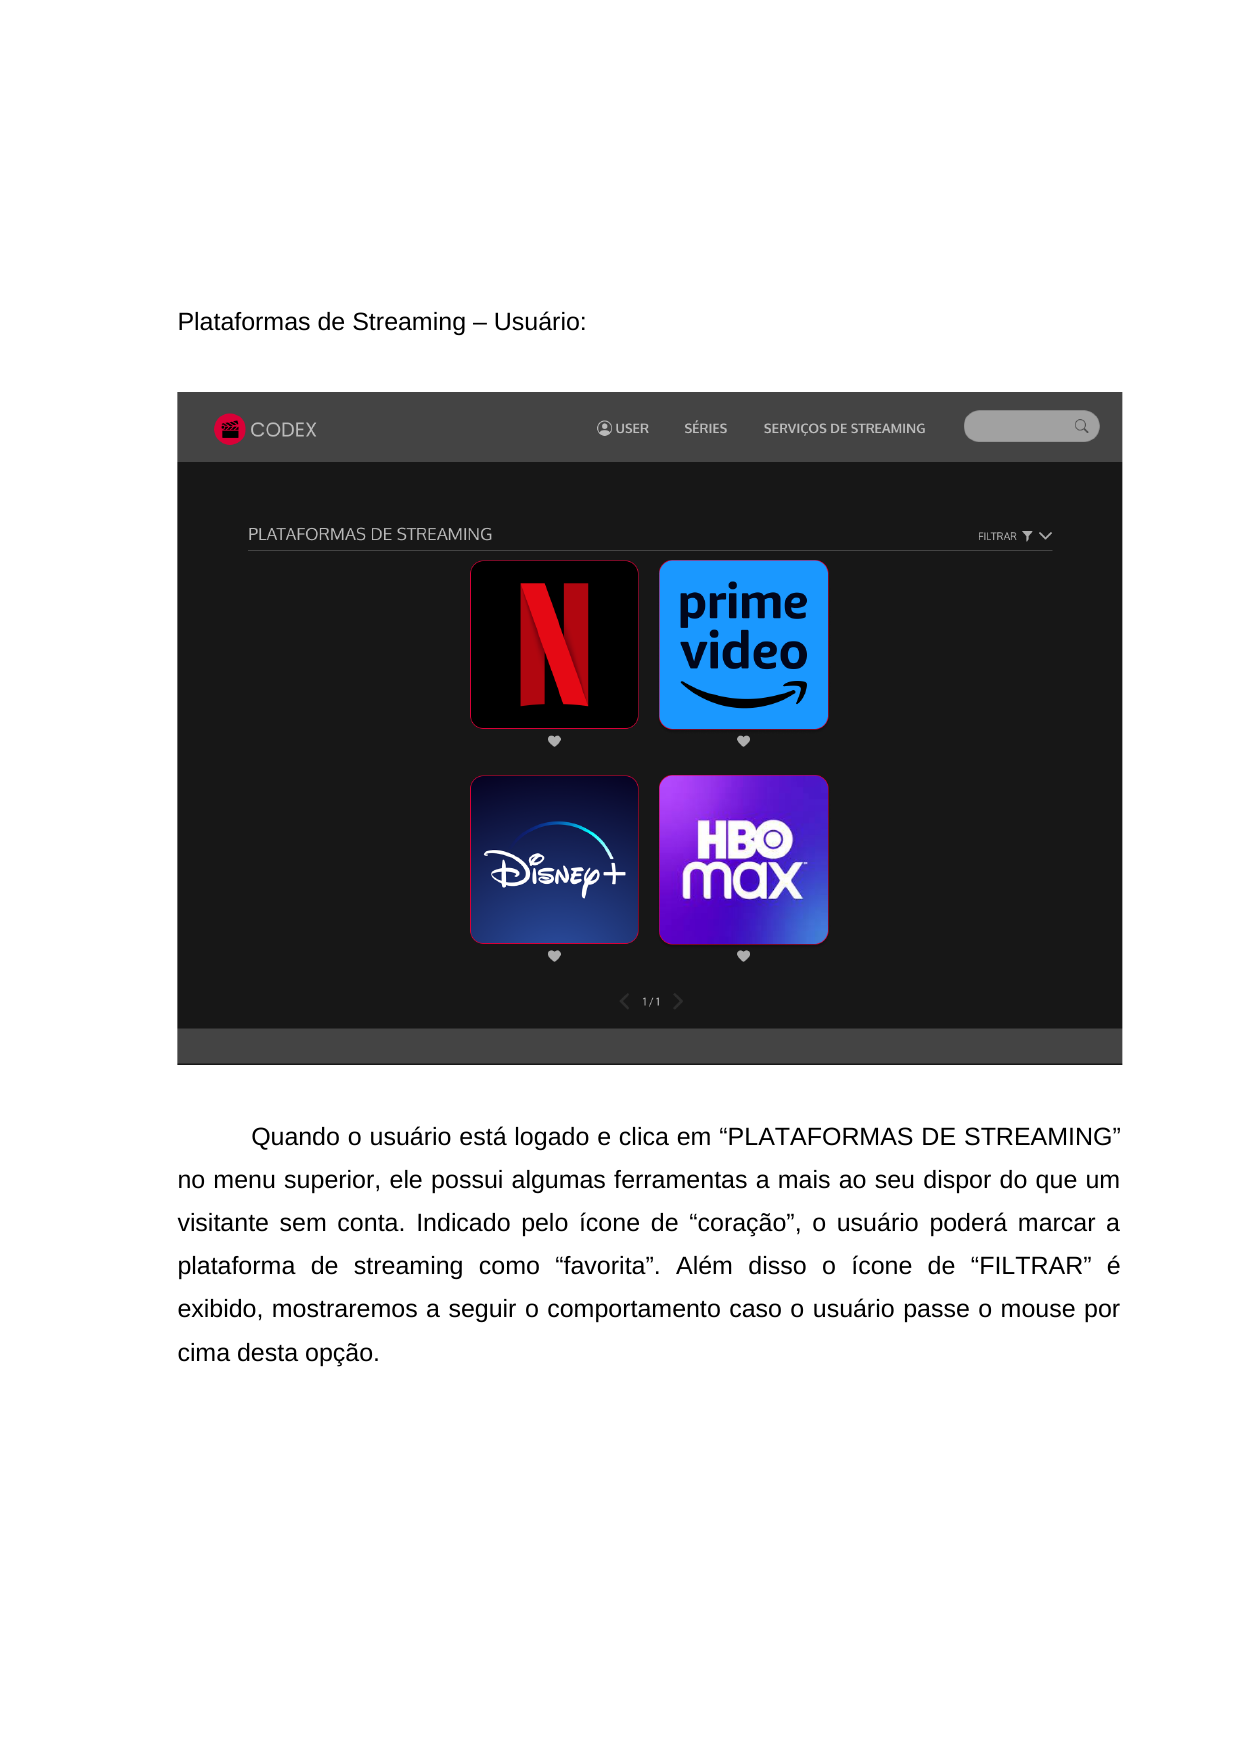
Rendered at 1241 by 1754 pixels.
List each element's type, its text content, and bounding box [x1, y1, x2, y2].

text Plataformas de Streaming – Usuário: [177, 307, 1122, 335]
text Quando o usuário está logado e clica em “PLATAFORMAS DE STREAMING” no menu superior, ele possui algumas ferramentas a mais ao seu dispor do que um visitante sem conta. Indicado pelo ícone de “coração”, o usuário poderá marcar a plataforma de streaming como “favorita”. Além disso o ícone de “FILTRAR” é exibido, mostraremos a seguir o comportamento caso o usuário passe o mouse por cima desta opção. [177, 1122, 1122, 1366]
picture [177, 392, 1123, 1065]
